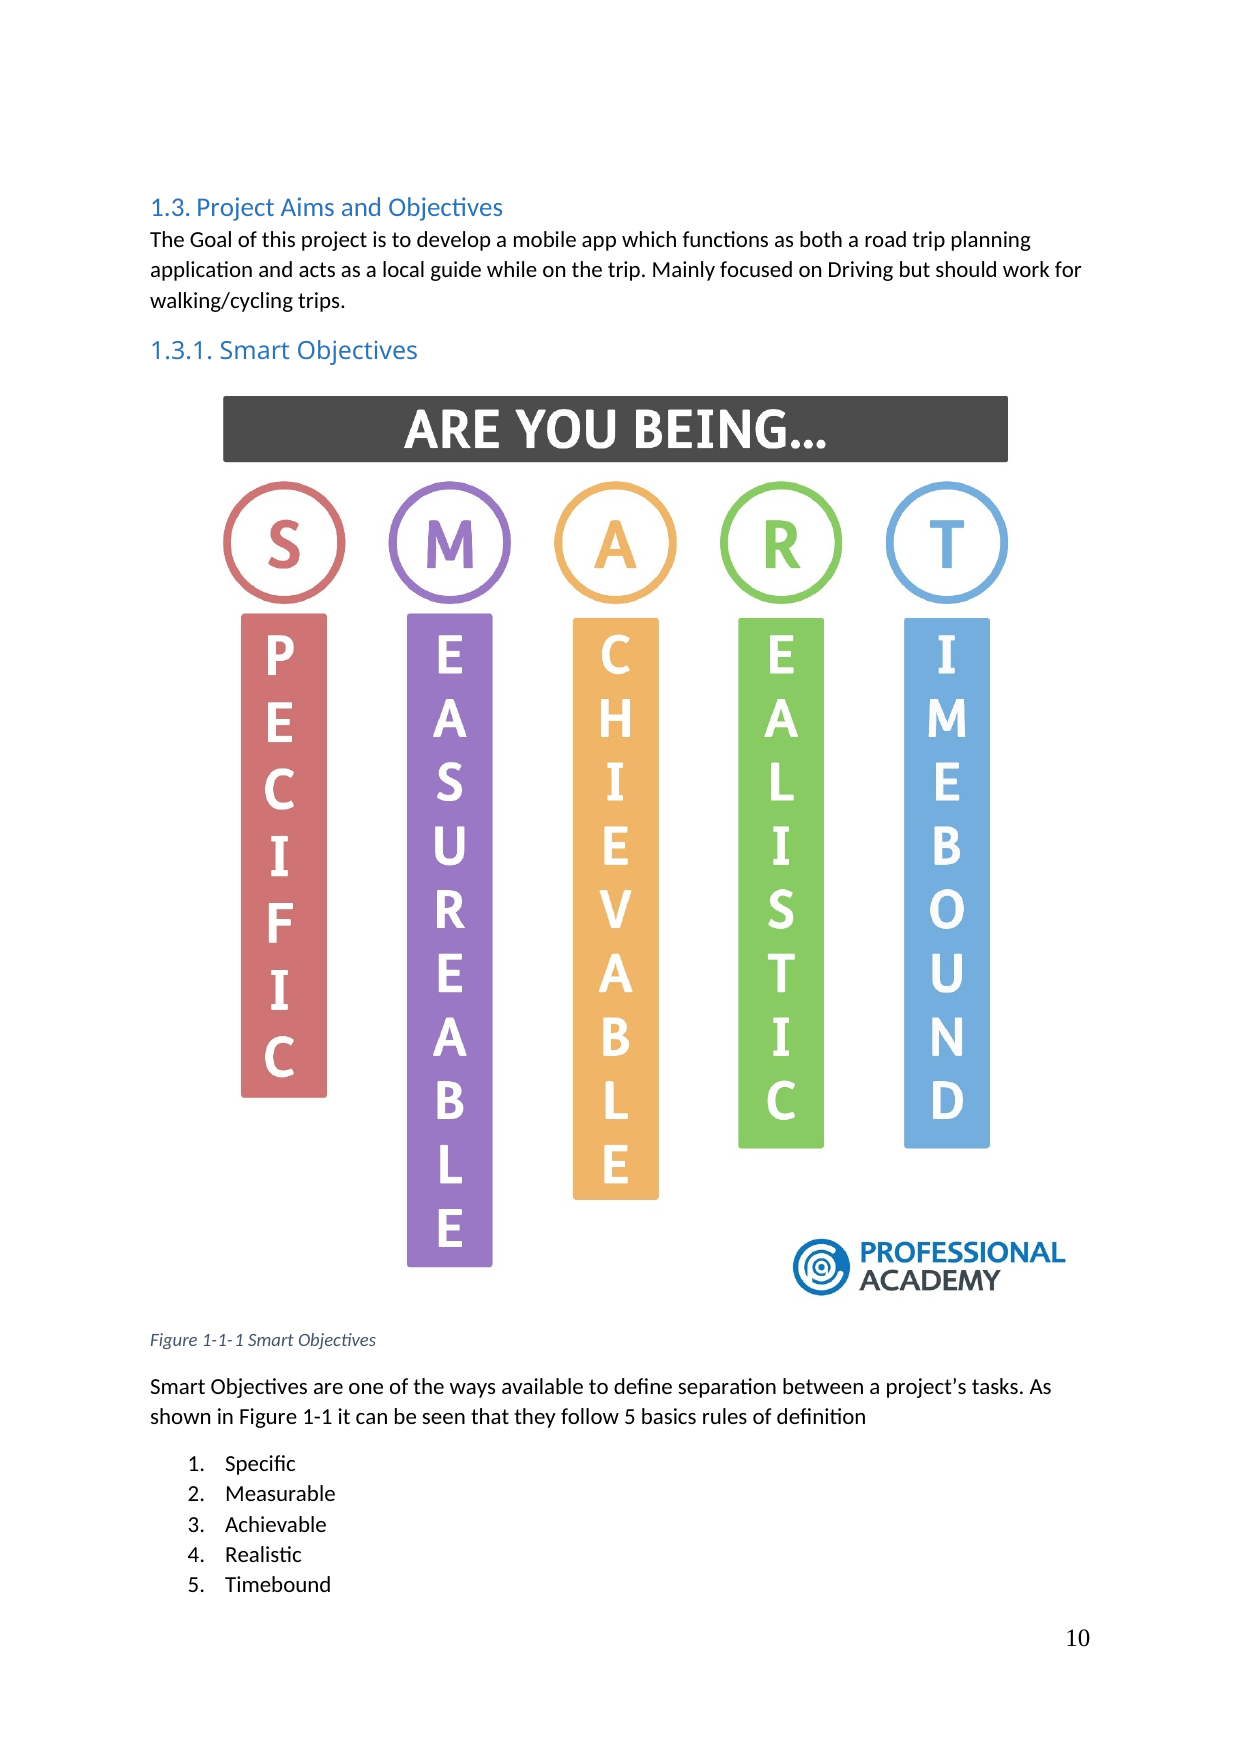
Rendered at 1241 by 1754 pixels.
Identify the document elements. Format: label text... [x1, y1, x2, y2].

picture [150, 369, 1091, 1310]
list Timebound [187, 1570, 1090, 1598]
list Measurable [187, 1479, 1090, 1508]
list Realistic [187, 1540, 1090, 1568]
subtitle 1.3.1. Smart Objectives [150, 333, 1090, 367]
text The Goal of this project is to develop a mobile app which functions as both a road trip planning application and acts as a local guide while on the trip. Mainly focused on Driving but should work for walking/cycling trips. [150, 225, 1090, 314]
text Smart Objectives are one of the ways available to define separation between a project’s tasks. As shown in Figure 1-1 it can be seen that they follow 5 basics rules of definition [150, 1372, 1090, 1431]
subtitle Project Aims and Objectives [150, 190, 1090, 223]
list Achievable [187, 1510, 1090, 1538]
list Specific [187, 1449, 1090, 1477]
